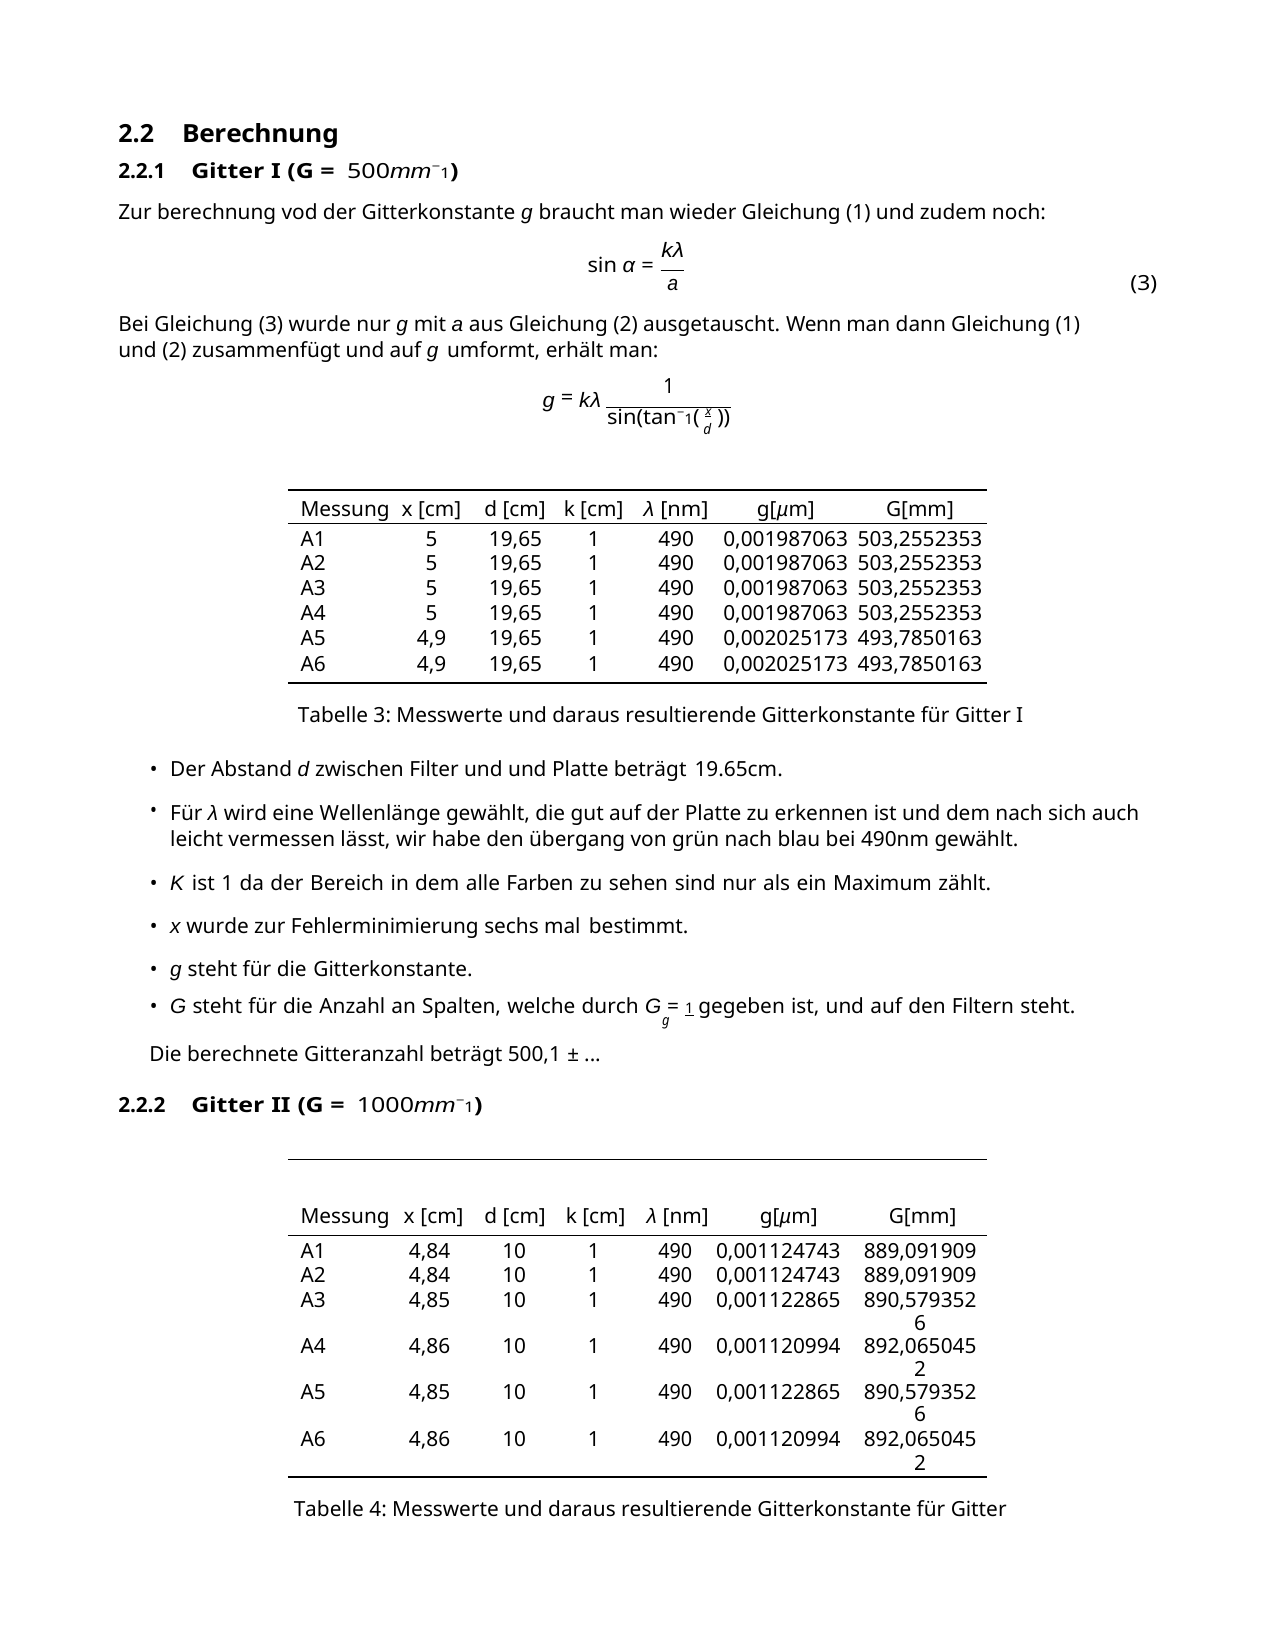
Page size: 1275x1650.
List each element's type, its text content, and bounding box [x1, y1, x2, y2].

table_cell 4,86 [370, 1426, 476, 1476]
table_cell 490 [634, 603, 718, 627]
table_cell 0,001987063 503,2552353 [718, 578, 987, 602]
text (3) [1130, 268, 1169, 296]
table_cell 4,9 [391, 652, 472, 682]
table_header Messung [288, 491, 391, 523]
table_cell 892,0650452 [853, 1335, 987, 1381]
table_cell 10 [476, 1290, 556, 1335]
table_header g[µm] G[mm] [718, 491, 987, 523]
table_cell 1 [556, 1426, 630, 1476]
table_cell 0,001120994 [711, 1426, 853, 1476]
list Der Abstand d zwischen Filter und und Platte beträgt 19.65cm. [149, 754, 1169, 782]
table_header d [cm] [472, 491, 553, 523]
table_cell 4,85 [370, 1381, 476, 1426]
table_cell 0,002025173 493,7850163 [718, 652, 987, 682]
table_cell 1 [556, 1381, 630, 1426]
table_cell 892,0650452 [853, 1426, 987, 1476]
table_cell 490 [630, 1290, 711, 1335]
table_cell 1 [553, 627, 634, 652]
table_cell 1 [553, 603, 634, 627]
table_cell A5 [288, 1381, 369, 1426]
text Messung x [cm] d [cm] k [cm] λ [nm] g[µm] G[mm] [300, 1201, 1169, 1230]
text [118, 1494, 1014, 1523]
table_cell 19,65 [472, 603, 553, 627]
table_cell 0,001987063 503,2552353 [718, 603, 987, 627]
table_cell 1 [556, 1265, 630, 1289]
table_cell 19,65 [472, 524, 553, 553]
table_cell 19,65 [472, 627, 553, 652]
table_cell 1 [556, 1290, 630, 1335]
table_cell 890,5793526 [853, 1290, 987, 1335]
table_header 490 [630, 1236, 711, 1265]
table_cell 0,001120994 [711, 1335, 853, 1381]
text Tabelle 3: Messwerte und daraus resultierende Gitterkonstante für Gitter I [298, 700, 1169, 728]
table_cell 0,001122865 [711, 1290, 853, 1335]
table_cell 490 [630, 1381, 711, 1426]
table_cell 5 [391, 603, 472, 627]
table_cell A3 [288, 578, 391, 602]
table_cell 889,091909 [853, 1265, 987, 1289]
text kλ [584, 242, 761, 261]
list G steht für die Anzahl an Spalten, welche durch G = 1 gegeben ist, und auf den Filtern steht. [149, 992, 1169, 1020]
table_cell 1 [553, 578, 634, 602]
text Die berechnete Gitteranzahl beträgt 500,1 ± ... [149, 1039, 1169, 1067]
table_cell 0,001122865 [711, 1381, 853, 1426]
table_cell 1 [553, 553, 634, 577]
table_cell 1 [556, 1335, 630, 1381]
table_cell 5 [391, 578, 472, 602]
table_cell 4,85 [370, 1290, 476, 1335]
table_header 889,091909 [853, 1236, 987, 1265]
table_cell 0,001987063 503,2552353 [718, 553, 987, 577]
table_cell A6 [288, 1426, 369, 1476]
list Gitter II (G = 1000mm−1) [118, 1090, 1169, 1119]
subtitle Berechnung [118, 115, 1109, 149]
table_cell A4 [288, 1335, 369, 1381]
list x wurde zur Fehlerminimierung sechs mal bestimmt. [149, 911, 1169, 939]
table_header A1 [288, 1236, 369, 1265]
text Zur berechnung vod der Gitterkonstante g braucht man wieder Gleichung (1) und zudem noch: [118, 197, 1109, 226]
table_cell 490 [634, 524, 718, 553]
table_cell 490 [630, 1335, 711, 1381]
table_cell A4 [288, 603, 391, 627]
table_cell 490 [630, 1426, 711, 1476]
table_cell A1 [288, 524, 391, 553]
table_cell A6 [288, 652, 391, 682]
table_cell A3 [288, 1290, 369, 1335]
table_header 10 [476, 1236, 556, 1265]
text Bei Gleichung (3) wurde nur g mit a aus Gleichung (2) ausgetauscht. Wenn man dann Gleichung (1) und (2) zusammenfügt und auf g umformt, erhält man: [118, 309, 1109, 363]
table_cell 1 [553, 652, 634, 682]
table_header 1 [556, 1236, 630, 1265]
table_cell 10 [476, 1335, 556, 1381]
table_cell 19,65 [472, 578, 553, 602]
table_cell 490 [634, 627, 718, 652]
text Für λ wird eine Wellenlänge gewählt, die gut auf der Platte zu erkennen ist und dem nach sich auch leicht vermessen lässt, wir habe den übergang von grün nach blau bei 490nm gewählt. [170, 798, 1169, 853]
table_header k [cm] [553, 491, 634, 523]
text 1 [168, 377, 1169, 397]
table_cell 0,001987063 503,2552353 [718, 524, 987, 553]
table_cell 10 [476, 1265, 556, 1289]
list g steht für die Gitterkonstante. [149, 954, 1169, 982]
table_cell A5 [288, 627, 391, 652]
text sin α = [555, 261, 686, 276]
table_cell 0,002025173 493,7850163 [718, 627, 987, 652]
table_cell 490 [634, 652, 718, 682]
table_cell 1 [553, 524, 634, 553]
table_cell 5 [391, 553, 472, 577]
table_cell A2 [288, 553, 391, 577]
table_header 0,001124743 [711, 1236, 853, 1265]
table_cell 490 [630, 1265, 711, 1289]
text a [236, 276, 1109, 295]
table_cell 10 [476, 1426, 556, 1476]
table_cell 490 [634, 553, 718, 577]
table_cell 4,86 [370, 1335, 476, 1381]
table_cell 19,65 [472, 652, 553, 682]
list K ist 1 da der Bereich in dem alle Farben zu sehen sind nur als ein Maximum zählt. [149, 868, 1169, 896]
table_cell 19,65 [472, 553, 553, 577]
table_cell 890,5793526 [853, 1381, 987, 1426]
table_cell 4,84 [370, 1265, 476, 1289]
table_header 4,84 [370, 1236, 476, 1265]
table_header λ [nm] [634, 491, 718, 523]
table_cell A2 [288, 1265, 369, 1289]
table_header x [cm] [391, 491, 472, 523]
table_cell 10 [476, 1381, 556, 1426]
table_cell 490 [634, 578, 718, 602]
list Gitter I (G = 500mm−1) [118, 156, 1109, 184]
text g = kλ sin(tan−1( x )) [104, 397, 1169, 431]
table_cell 4,9 [391, 627, 472, 652]
table_cell 5 [391, 524, 472, 553]
table_cell 0,001124743 [711, 1265, 853, 1289]
